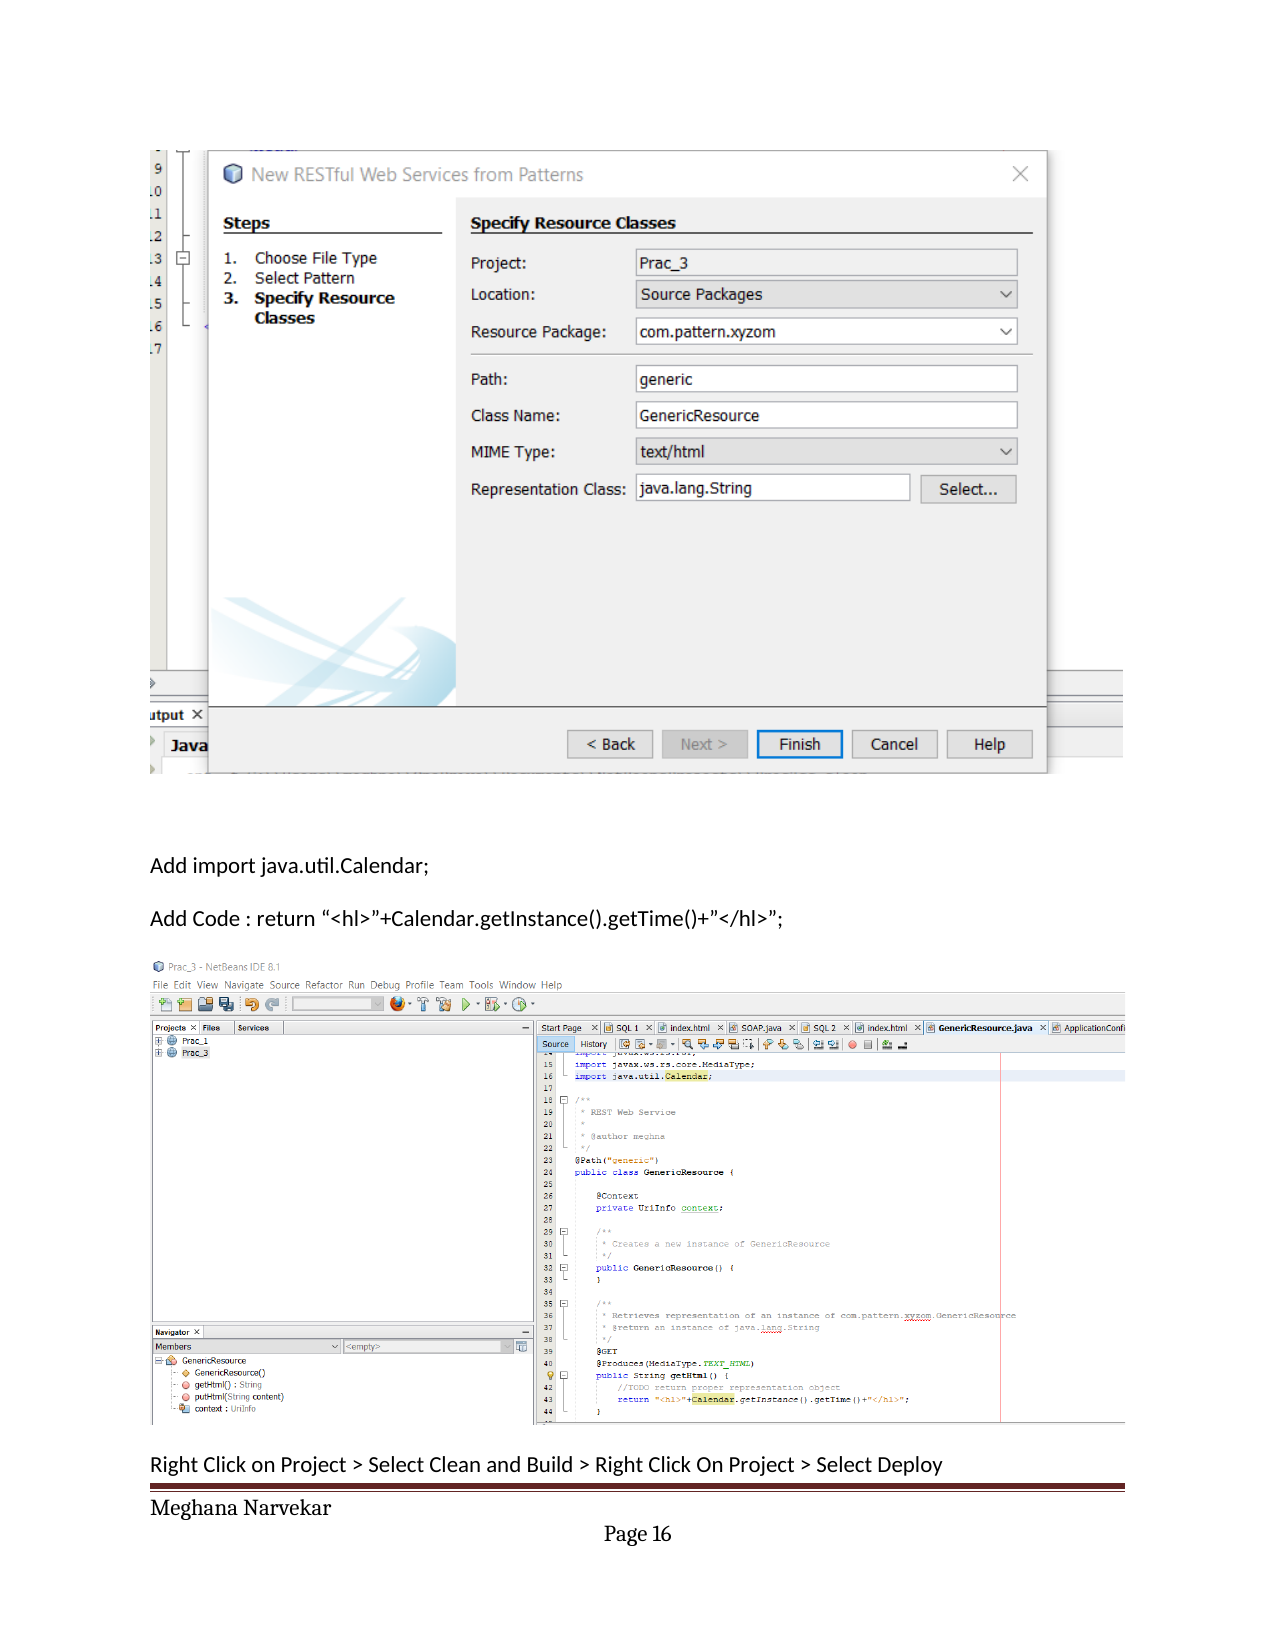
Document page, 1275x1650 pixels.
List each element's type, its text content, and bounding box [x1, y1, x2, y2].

text Add import java.util.Calendar; [150, 852, 1125, 879]
picture [150, 150, 1123, 774]
text Right Click on Project > Select Clean and Build > Right Click On Project > Select Deploy [150, 1450, 1125, 1478]
picture [150, 957, 1125, 1425]
text Add Code : return “<hl>”+Calendar.getInstance().getTime()+”</hl>”; [150, 904, 1125, 933]
